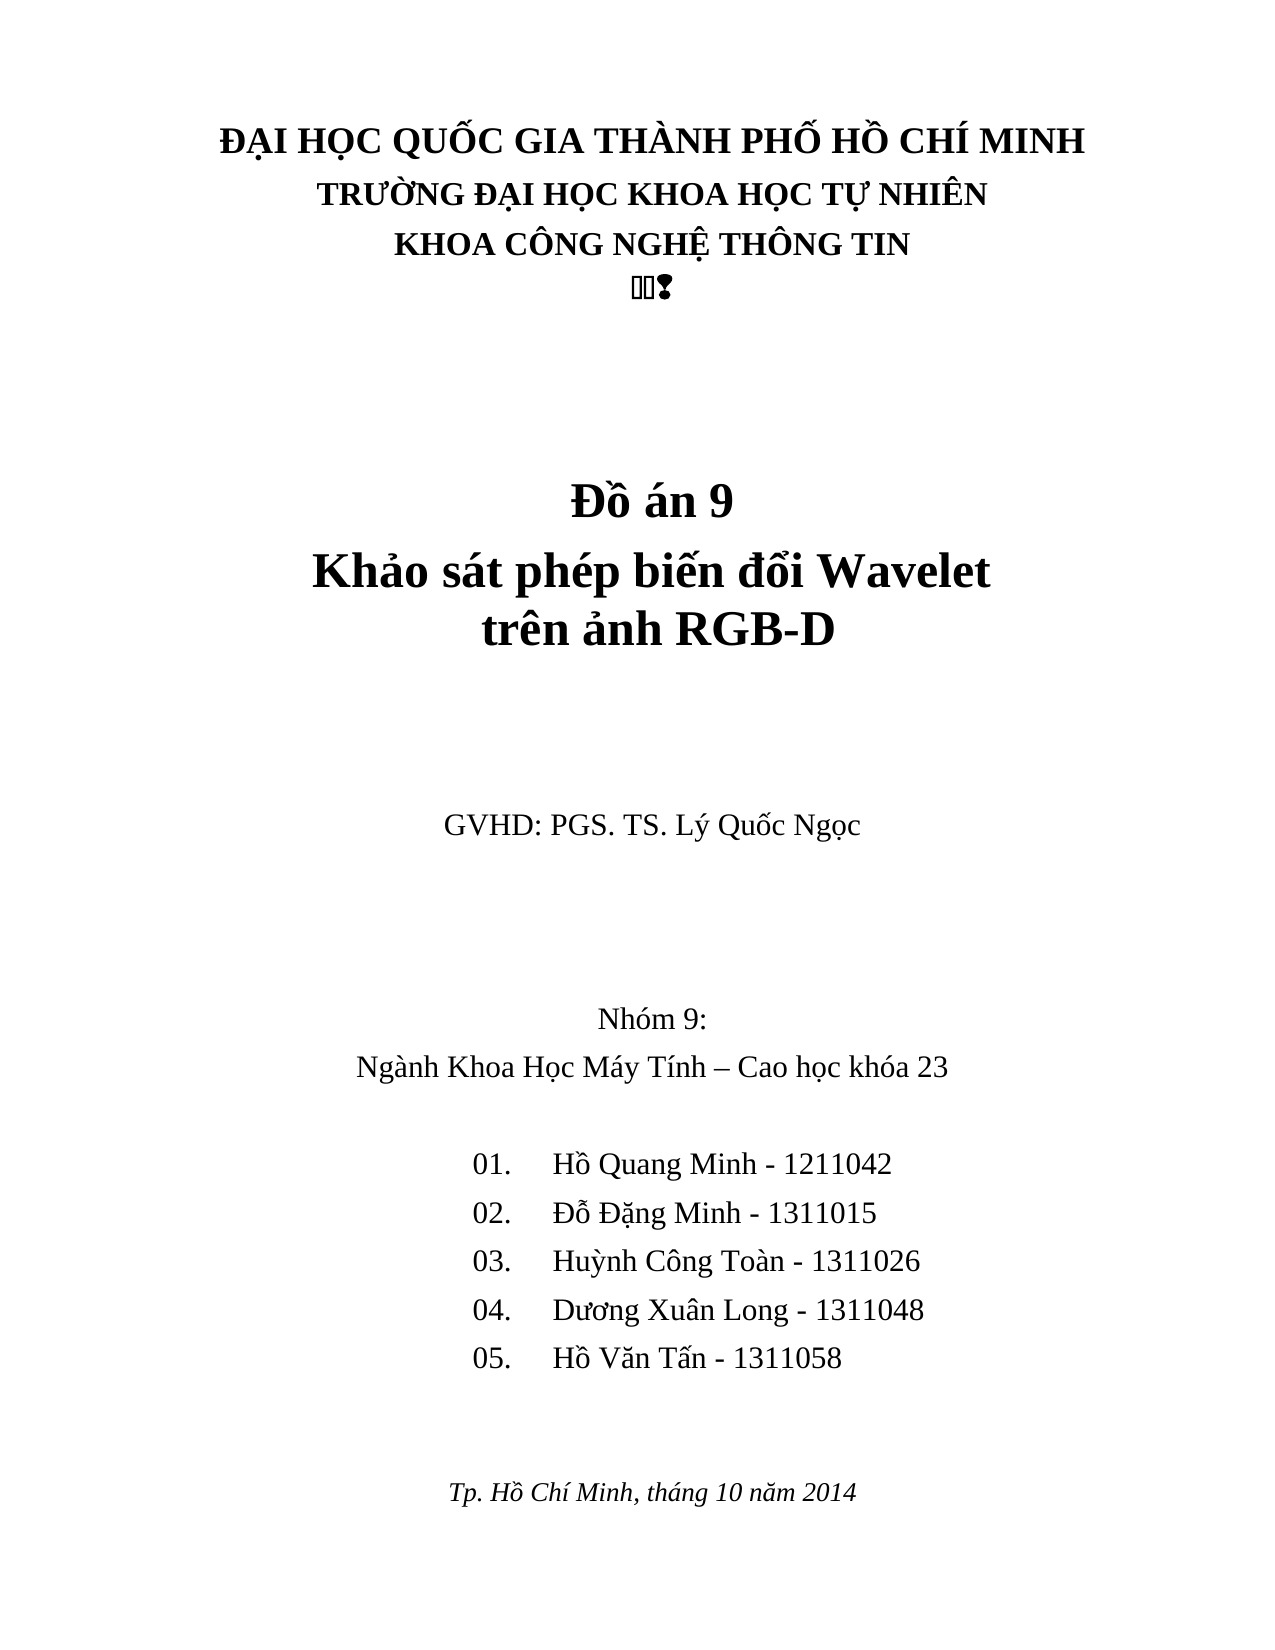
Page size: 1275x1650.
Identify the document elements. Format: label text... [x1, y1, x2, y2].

text GVHD: PGS. TS. Lý Quốc Ngọc [177, 806, 1127, 842]
text Khảo sát phép biến đổi Wavelet trên ảnh RGB-D [177, 541, 1127, 656]
list Hồ Văn Tấn - 1311058 [472, 1339, 1127, 1375]
list Dương Xuân Long - 1311048 [472, 1291, 1127, 1327]
text TRƯỜNG ĐẠI HỌC KHOA HỌC TỰ NHIÊN [177, 174, 1127, 212]
text Ngành Khoa Học Máy Tính – Cao học khóa 23 [177, 1048, 1127, 1084]
list Huỳnh Công Toàn - 1311026 [472, 1242, 1127, 1278]
text Tp. Hồ Chí Minh, tháng 10 năm 2014 [177, 1477, 1127, 1508]
list Hồ Quang Minh - 1211042 [472, 1145, 1127, 1181]
text Nhóm 9: [177, 1000, 1127, 1036]
list Đỗ Đặng Minh - 1311015 [472, 1194, 1127, 1230]
text Đồ án 9 [177, 471, 1127, 528]
text ĐẠI HỌC QUỐC GIA THÀNH PHỐ HỒ CHÍ MINH [177, 118, 1127, 161]
text KHOA CÔNG NGHỆ THÔNG TIN [177, 224, 1127, 263]
